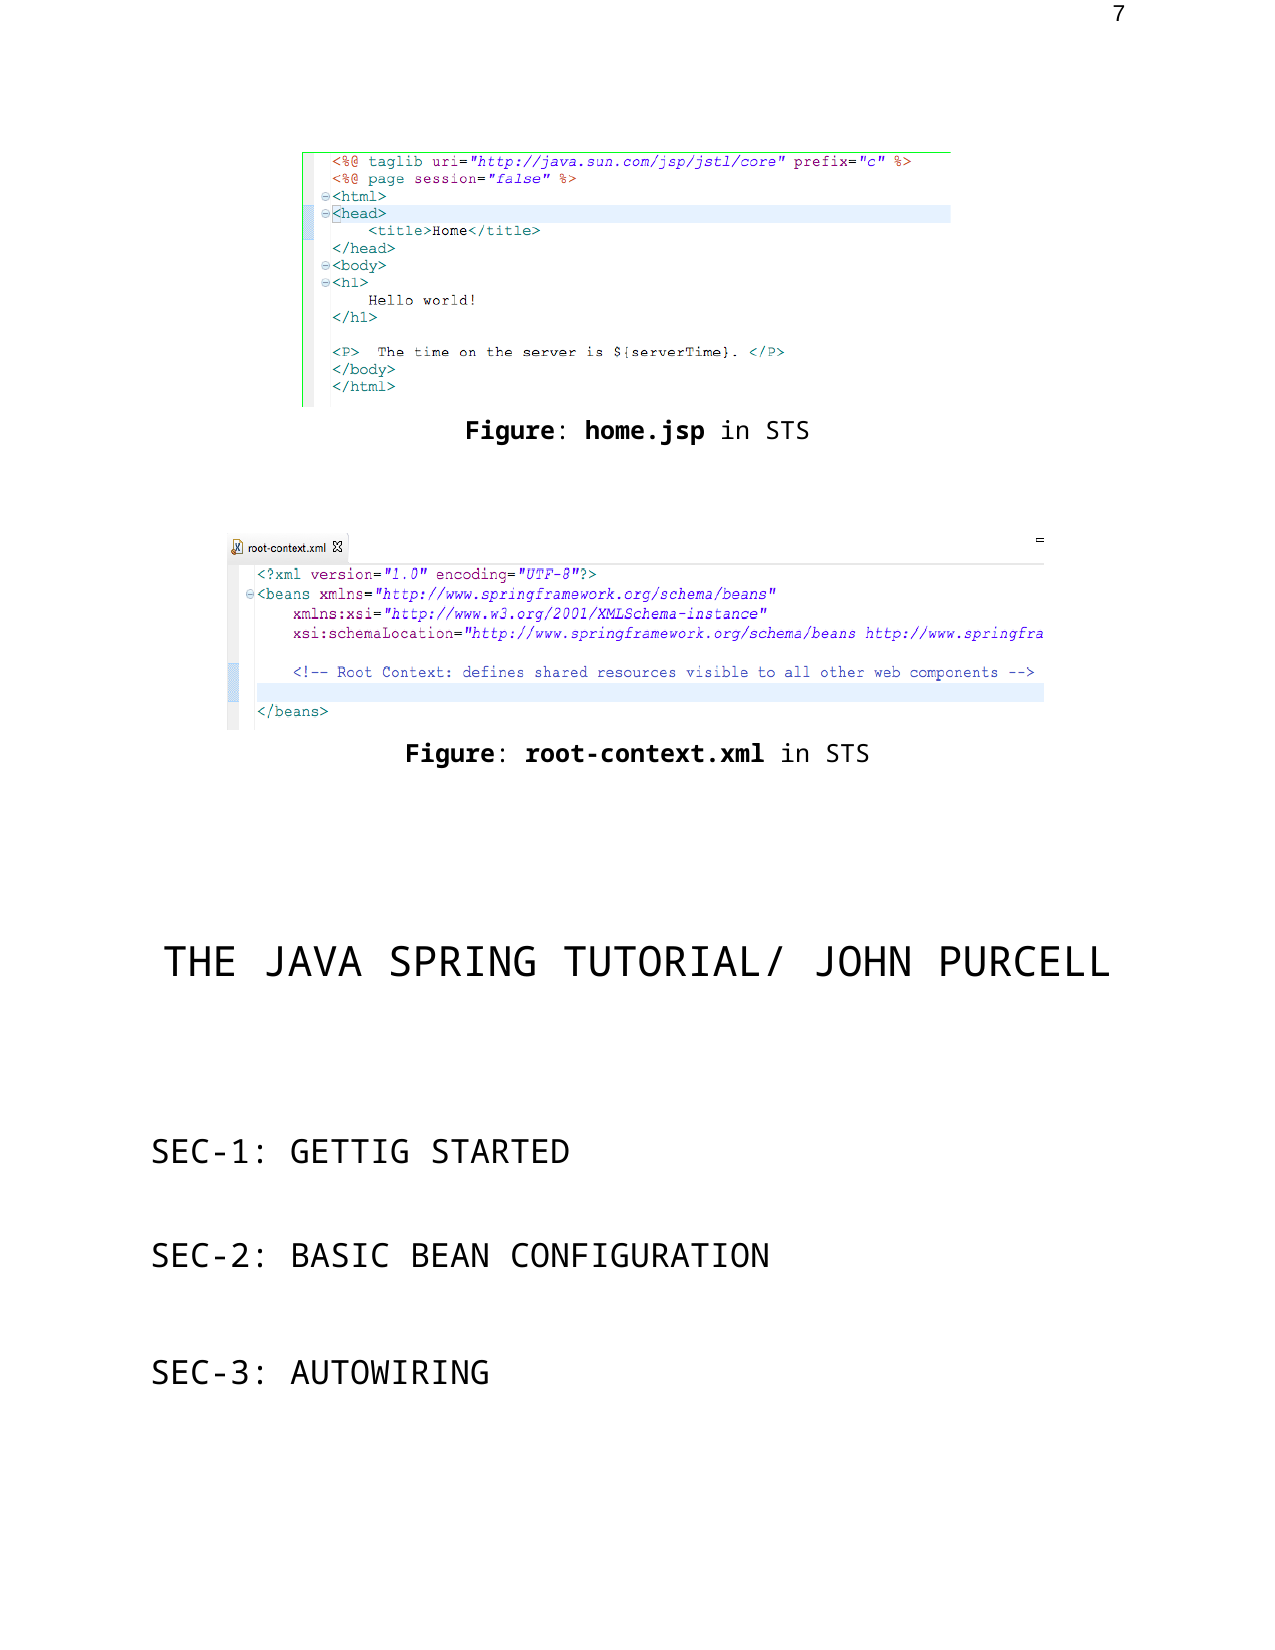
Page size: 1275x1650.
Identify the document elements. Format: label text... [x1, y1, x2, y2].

picture [302, 152, 951, 407]
text THE JAVA SPRING TUTORIAL/ JOHN PURCELL [150, 932, 1125, 988]
picture [227, 533, 1044, 730]
text SEC-2: BASIC BEAN CONFIGURATION [150, 1232, 1125, 1277]
text SEC-3: AUTOWIRING [150, 1349, 1125, 1394]
text Figure: home.jsp in STS [150, 413, 1125, 447]
text SEC-1: GETTIG STARTED [150, 1127, 1125, 1173]
text Figure: root-context.xml in STS [150, 736, 1125, 770]
